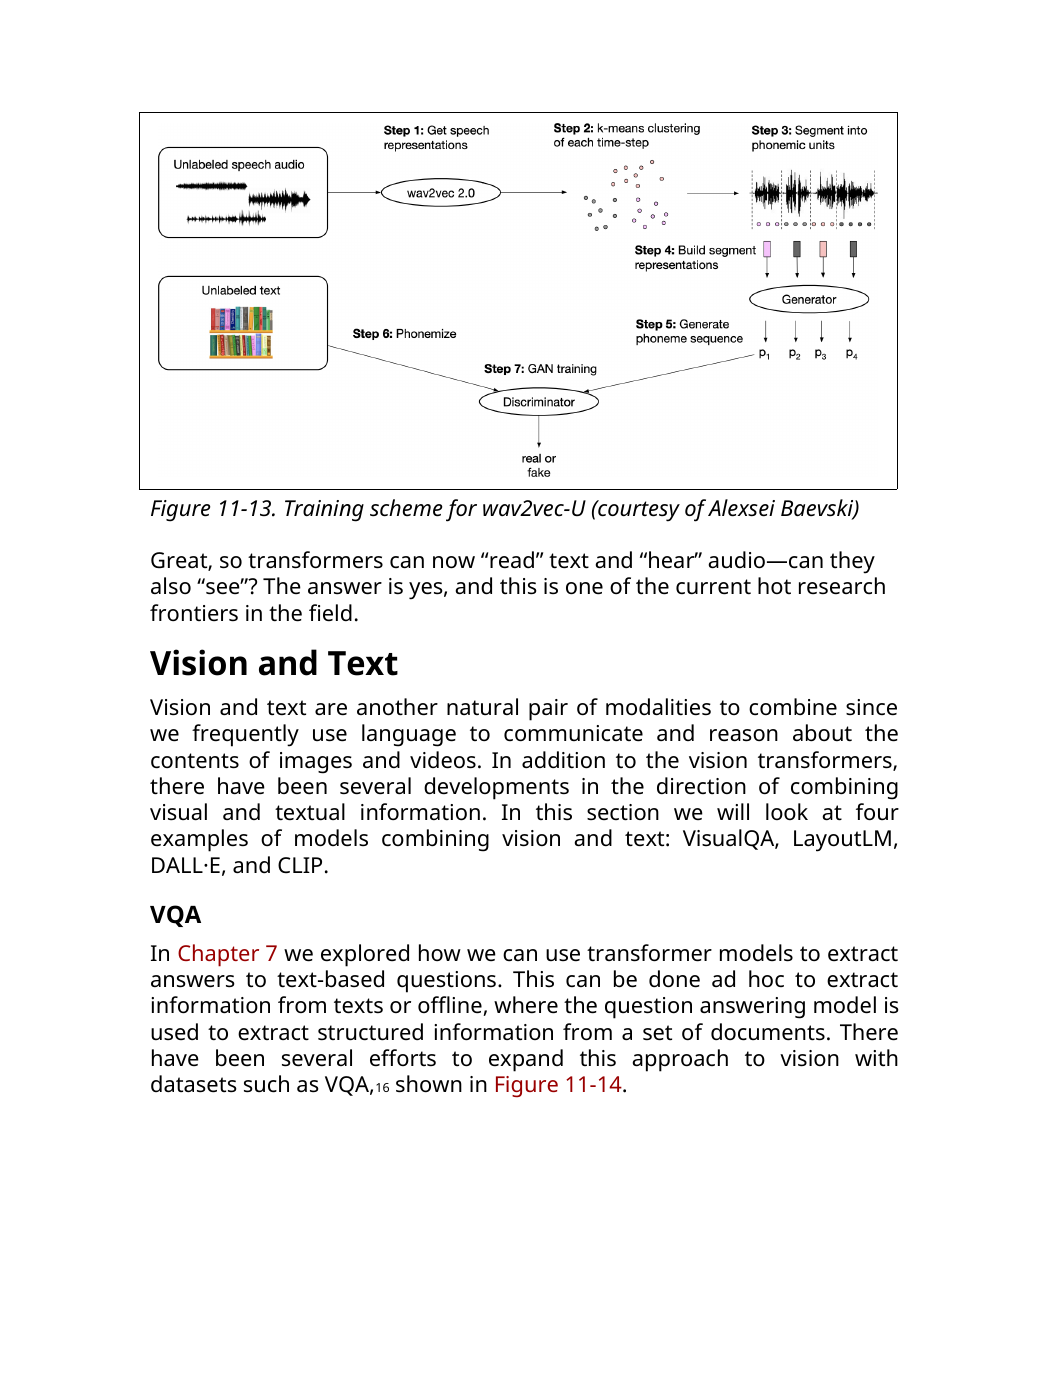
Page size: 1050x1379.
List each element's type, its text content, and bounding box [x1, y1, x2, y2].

text Figure 11-13. Training scheme for wav2vec-U (courtesy of Alexsei Baevski) [150, 493, 903, 523]
text In Chapter 7 we explored how we can use transformer models to extract answers to text-based questions. This can be done ad hoc to extract information from texts or offline, where the question answering model is used to extract structured information from a set of documents. There have been several efforts to expand this approach to vision with datasets such as VQA,16 shown in Figure 11-14. [150, 940, 900, 1098]
text VQA [150, 900, 903, 929]
picture [158, 123, 878, 477]
text Vision and text are another natural pair of modalities to combine since we frequently use language to communicate and reason about the contents of images and videos. In addition to the vision transformers, there have been several developments in the direction of combining visual and textual information. In this section we will look at four examples of models combining vision and text: VisualQA, LayoutLM, DALL·E, and CLIP. [150, 695, 900, 878]
text Vision and Text [150, 644, 903, 683]
table_header [140, 113, 897, 488]
text Great, so transformers can now “read” text and “hear” audio—can they also “see”? The answer is yes, and this is one of the current hot research frontiers in the field. [150, 548, 903, 626]
